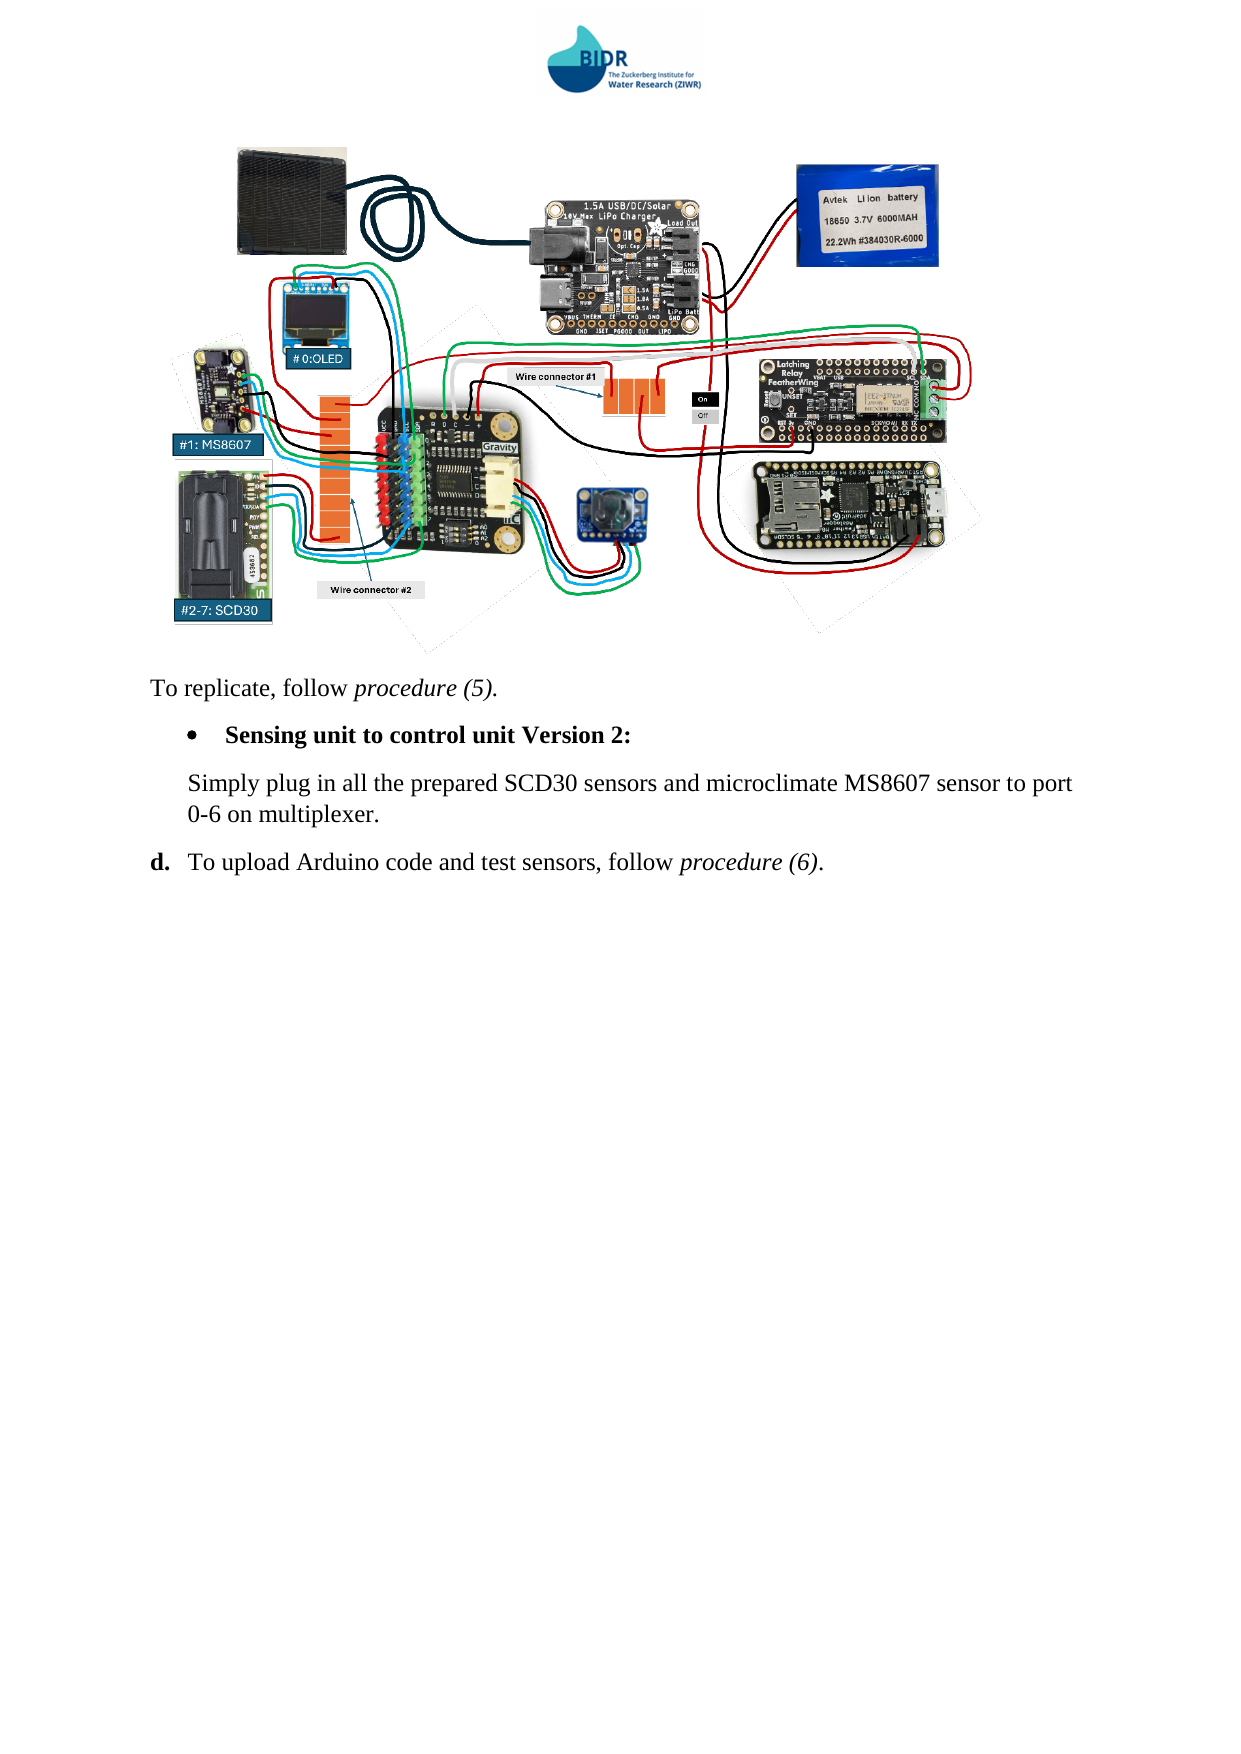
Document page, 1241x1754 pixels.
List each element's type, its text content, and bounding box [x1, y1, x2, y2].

picture [534, 2, 707, 100]
picture [168, 147, 982, 654]
list To upload Arduino code and test sensors, follow procedure (6). [150, 847, 1090, 876]
text To replicate, follow procedure (5). [150, 673, 1090, 701]
text Simply plug in all the prepared SCD30 sensors and microclimate MS8607 sensor to port 0-6 on multiplexer. [187, 768, 1090, 828]
list Sensing unit to control unit Version 2: [187, 720, 1090, 749]
